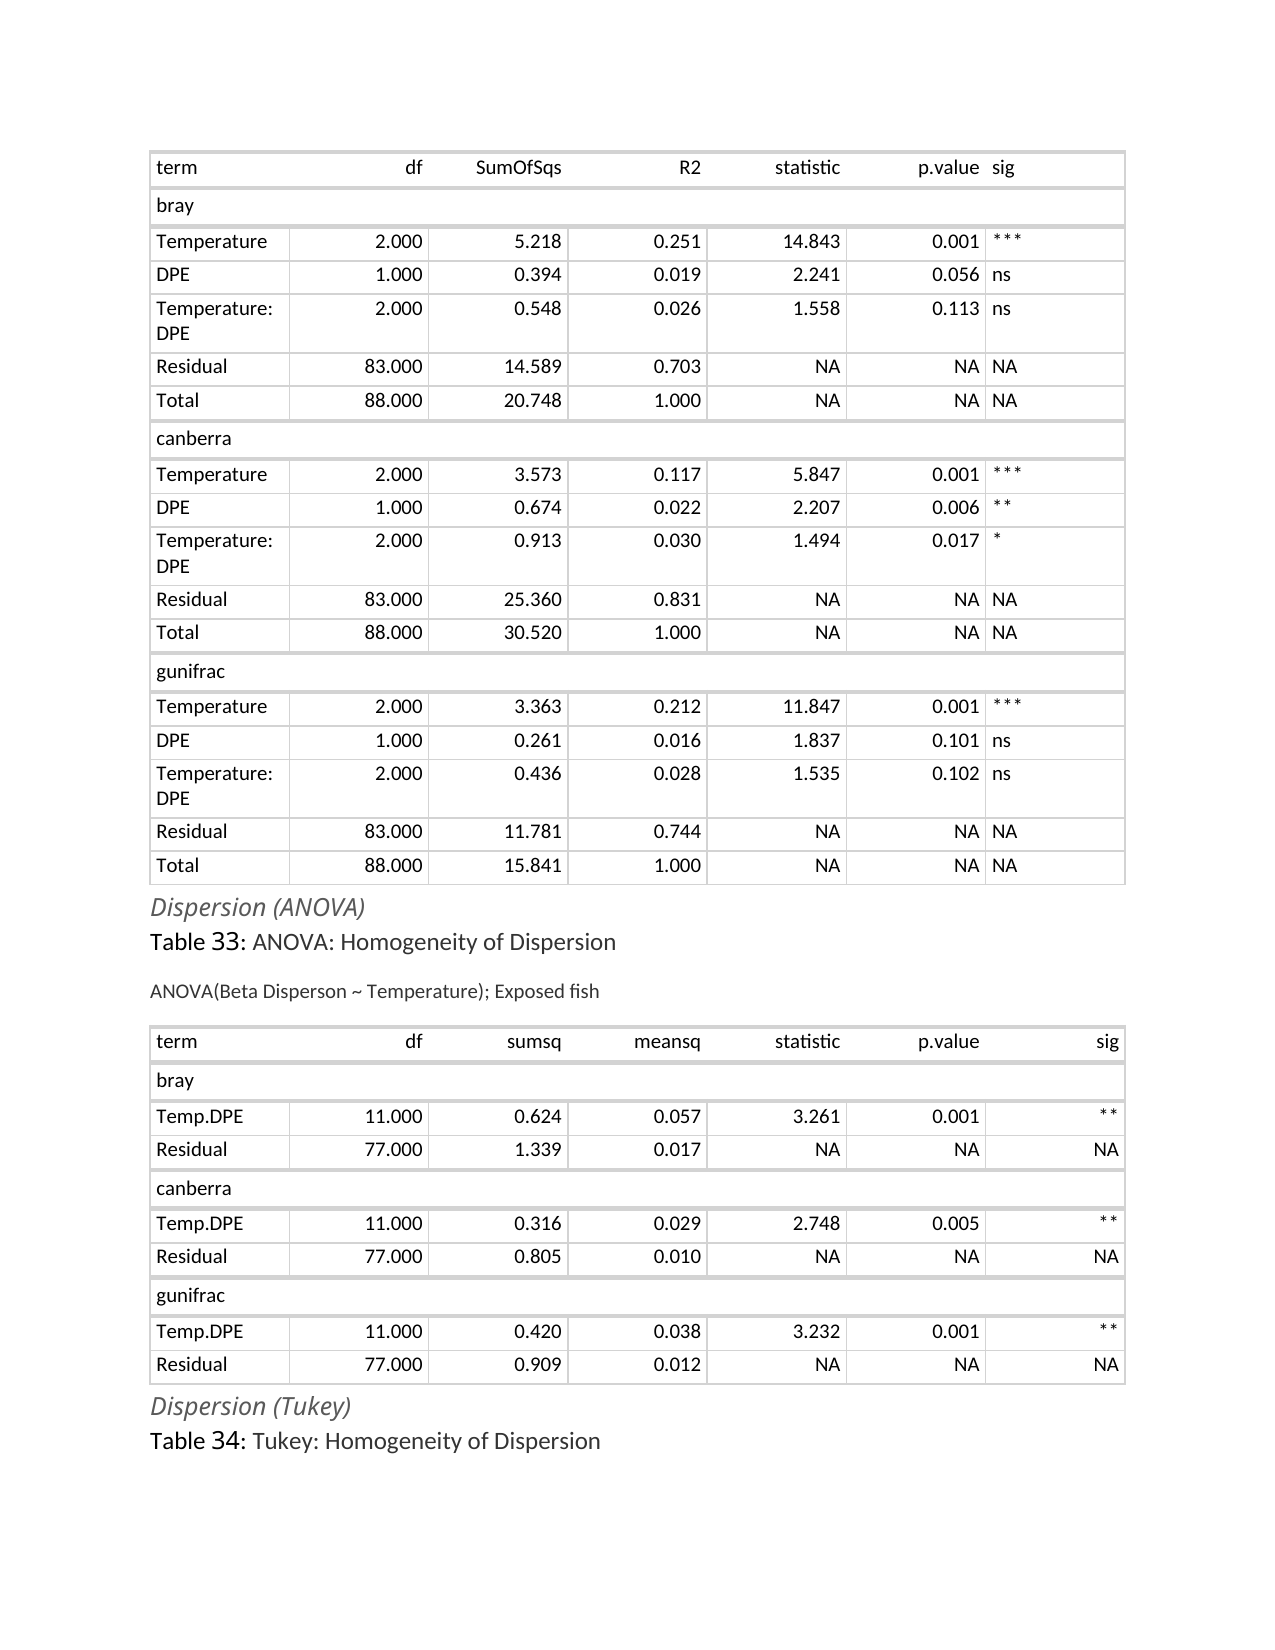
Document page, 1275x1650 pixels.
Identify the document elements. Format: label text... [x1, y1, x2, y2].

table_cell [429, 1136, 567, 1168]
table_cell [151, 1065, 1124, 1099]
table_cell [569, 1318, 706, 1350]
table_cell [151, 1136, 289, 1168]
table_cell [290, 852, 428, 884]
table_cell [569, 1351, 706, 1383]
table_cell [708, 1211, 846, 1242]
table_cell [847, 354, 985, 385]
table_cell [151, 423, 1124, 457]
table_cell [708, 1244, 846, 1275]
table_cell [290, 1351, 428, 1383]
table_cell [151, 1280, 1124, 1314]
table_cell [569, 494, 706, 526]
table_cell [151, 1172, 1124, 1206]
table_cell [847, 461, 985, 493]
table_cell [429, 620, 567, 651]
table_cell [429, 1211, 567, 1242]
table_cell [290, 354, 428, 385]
subtitle Dispersion (ANOVA) [150, 889, 1125, 923]
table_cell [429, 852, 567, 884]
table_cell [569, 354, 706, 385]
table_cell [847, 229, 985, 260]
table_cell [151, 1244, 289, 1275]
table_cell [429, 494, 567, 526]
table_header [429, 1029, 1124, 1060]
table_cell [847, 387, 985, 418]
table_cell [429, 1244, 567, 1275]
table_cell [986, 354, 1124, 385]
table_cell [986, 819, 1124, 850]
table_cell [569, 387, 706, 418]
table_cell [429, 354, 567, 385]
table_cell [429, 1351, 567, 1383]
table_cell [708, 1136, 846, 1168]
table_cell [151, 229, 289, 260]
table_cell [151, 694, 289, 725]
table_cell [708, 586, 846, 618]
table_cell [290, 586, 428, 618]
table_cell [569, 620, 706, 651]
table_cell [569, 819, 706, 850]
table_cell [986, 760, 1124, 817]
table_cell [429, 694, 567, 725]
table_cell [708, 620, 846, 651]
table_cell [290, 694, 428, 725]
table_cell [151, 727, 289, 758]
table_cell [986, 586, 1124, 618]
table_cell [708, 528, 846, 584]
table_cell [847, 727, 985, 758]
subtitle Dispersion (Tukey) [150, 1389, 1125, 1423]
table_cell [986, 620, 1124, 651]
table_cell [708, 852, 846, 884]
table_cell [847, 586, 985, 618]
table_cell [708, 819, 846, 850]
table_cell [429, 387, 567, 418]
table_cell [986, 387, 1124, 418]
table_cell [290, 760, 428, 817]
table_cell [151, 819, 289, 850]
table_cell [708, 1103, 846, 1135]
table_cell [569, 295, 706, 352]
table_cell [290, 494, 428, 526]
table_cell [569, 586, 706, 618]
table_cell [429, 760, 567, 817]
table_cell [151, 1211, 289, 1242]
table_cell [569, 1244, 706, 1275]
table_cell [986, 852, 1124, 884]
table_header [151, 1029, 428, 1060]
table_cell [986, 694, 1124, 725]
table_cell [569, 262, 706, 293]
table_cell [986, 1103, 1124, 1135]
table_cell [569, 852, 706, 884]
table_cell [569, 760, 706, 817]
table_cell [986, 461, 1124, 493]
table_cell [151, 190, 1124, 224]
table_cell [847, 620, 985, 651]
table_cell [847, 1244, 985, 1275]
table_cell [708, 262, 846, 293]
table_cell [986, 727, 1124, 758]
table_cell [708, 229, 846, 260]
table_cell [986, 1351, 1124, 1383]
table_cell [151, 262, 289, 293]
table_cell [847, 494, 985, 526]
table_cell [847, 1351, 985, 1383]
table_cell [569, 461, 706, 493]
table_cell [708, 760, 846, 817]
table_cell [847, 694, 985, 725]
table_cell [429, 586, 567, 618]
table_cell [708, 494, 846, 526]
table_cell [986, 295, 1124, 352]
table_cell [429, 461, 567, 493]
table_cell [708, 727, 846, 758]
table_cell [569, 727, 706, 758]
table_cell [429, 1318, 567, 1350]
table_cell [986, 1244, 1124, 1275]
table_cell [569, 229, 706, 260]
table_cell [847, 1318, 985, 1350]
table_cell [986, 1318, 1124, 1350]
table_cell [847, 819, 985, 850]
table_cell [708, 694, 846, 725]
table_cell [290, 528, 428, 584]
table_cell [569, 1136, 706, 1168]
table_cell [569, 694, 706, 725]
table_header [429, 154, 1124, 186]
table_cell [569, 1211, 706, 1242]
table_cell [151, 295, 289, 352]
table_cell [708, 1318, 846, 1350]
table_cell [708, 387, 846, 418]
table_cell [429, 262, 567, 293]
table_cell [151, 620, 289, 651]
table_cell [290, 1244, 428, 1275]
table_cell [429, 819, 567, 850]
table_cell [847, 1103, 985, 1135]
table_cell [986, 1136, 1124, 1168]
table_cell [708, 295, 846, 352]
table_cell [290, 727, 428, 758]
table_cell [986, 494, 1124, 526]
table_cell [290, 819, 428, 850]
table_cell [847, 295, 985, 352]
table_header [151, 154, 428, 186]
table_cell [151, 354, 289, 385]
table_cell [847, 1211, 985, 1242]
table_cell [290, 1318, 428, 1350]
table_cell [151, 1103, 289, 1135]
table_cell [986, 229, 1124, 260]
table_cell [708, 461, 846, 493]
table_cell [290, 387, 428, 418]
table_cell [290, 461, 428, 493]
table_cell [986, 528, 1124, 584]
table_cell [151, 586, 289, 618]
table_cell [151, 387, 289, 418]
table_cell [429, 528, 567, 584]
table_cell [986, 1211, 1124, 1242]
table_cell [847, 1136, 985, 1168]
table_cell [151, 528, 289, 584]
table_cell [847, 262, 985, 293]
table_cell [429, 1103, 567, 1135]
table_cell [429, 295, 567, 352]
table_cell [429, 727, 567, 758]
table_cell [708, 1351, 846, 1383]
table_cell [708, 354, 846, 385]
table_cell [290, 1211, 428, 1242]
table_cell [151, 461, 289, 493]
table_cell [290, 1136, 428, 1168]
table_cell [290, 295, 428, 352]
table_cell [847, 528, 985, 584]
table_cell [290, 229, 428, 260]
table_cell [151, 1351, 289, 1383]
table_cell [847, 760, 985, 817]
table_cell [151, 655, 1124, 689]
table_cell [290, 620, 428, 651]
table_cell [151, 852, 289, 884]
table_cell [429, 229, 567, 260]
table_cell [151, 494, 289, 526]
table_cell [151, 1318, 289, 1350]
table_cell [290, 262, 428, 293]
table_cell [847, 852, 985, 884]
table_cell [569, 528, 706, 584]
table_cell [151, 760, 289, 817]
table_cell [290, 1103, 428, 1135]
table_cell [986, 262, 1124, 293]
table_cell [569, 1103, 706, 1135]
